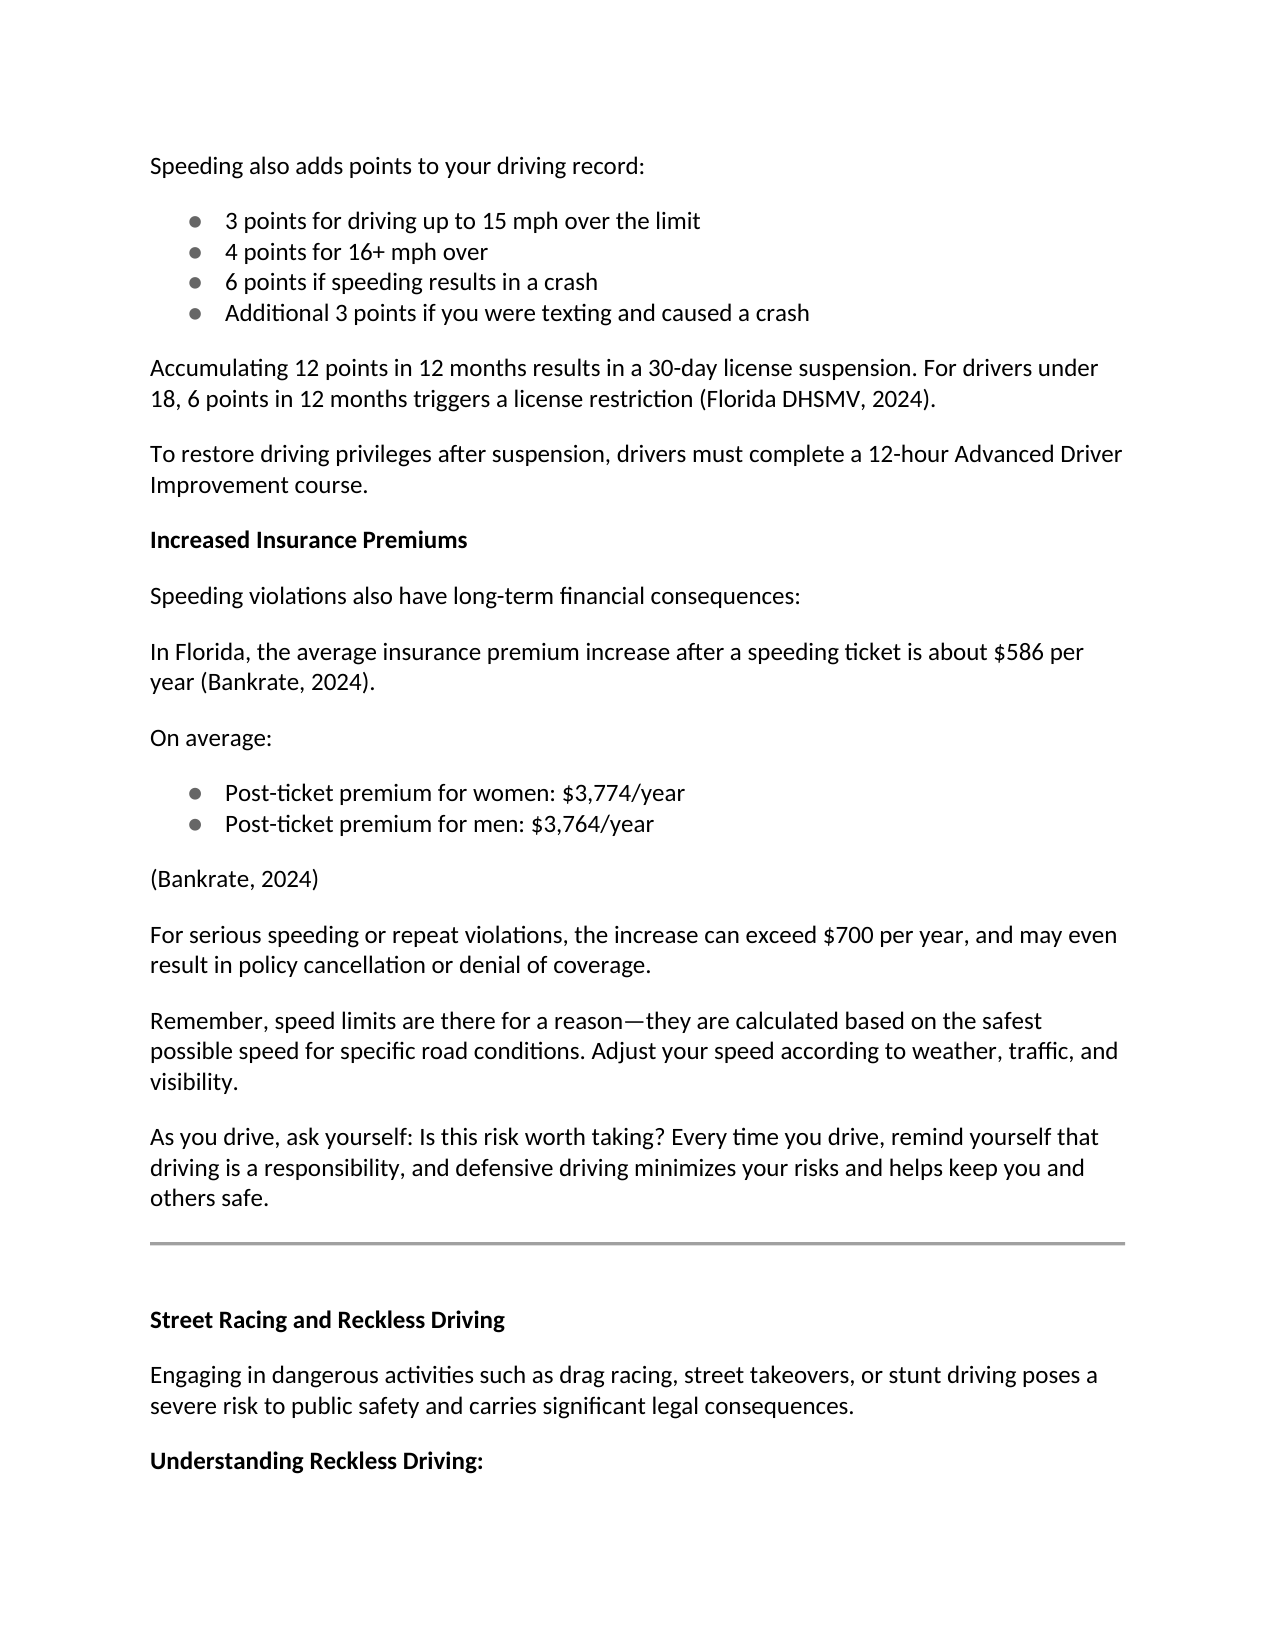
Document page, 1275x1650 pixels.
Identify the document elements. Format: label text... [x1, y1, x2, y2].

subtitle Accumulating 12 points in 12 months results in a 30-day license suspension. For drivers under 18, 6 points in 12 months triggers a license restriction (Florida DHSMV, 2024). [150, 353, 1125, 414]
subtitle Speeding also adds points to your driving record: [150, 150, 1125, 181]
text Understanding Reckless Driving: [150, 1445, 1125, 1476]
subtitle Post-ticket premium for women: $3,774/year [187, 777, 1125, 808]
subtitle (Bankrate, 2024) [150, 863, 1125, 894]
subtitle 3 points for driving up to 15 mph over the limit [187, 206, 1125, 236]
subtitle 4 points for 16+ mph over [187, 236, 1125, 267]
text As you drive, ask yourself: Is this risk worth taking? Every time you drive, remind yourself that driving is a responsibility, and defensive driving minimizes your risks and helps keep you and others safe. [150, 1121, 1125, 1213]
text Remember, speed limits are there for a reason—they are calculated based on the safest possible speed for specific road conditions. Adjust your speed according to weather, traffic, and visibility. [150, 1005, 1125, 1096]
subtitle Speeding violations also have long-term financial consequences: [150, 580, 1125, 611]
subtitle To restore driving privileges after suspension, drivers must complete a 12-hour Advanced Driver Improvement course. [150, 439, 1125, 500]
subtitle 6 points if speeding results in a crash [187, 267, 1125, 297]
subtitle In Florida, the average insurance premium increase after a speeding ticket is about $586 per year (Bankrate, 2024). [150, 636, 1125, 697]
subtitle Street Racing and Reckless Driving [150, 1304, 1125, 1334]
subtitle Additional 3 points if you were texting and caused a crash [187, 297, 1125, 328]
text Engaging in dangerous activities such as drag racing, street takeovers, or stunt driving poses a severe risk to public safety and carries significant legal consequences. [150, 1359, 1125, 1420]
subtitle On average: [150, 722, 1125, 752]
subtitle Increased Insurance Premiums [150, 525, 1125, 555]
subtitle For serious speeding or repeat violations, the increase can exceed $700 per year, and may even result in policy cancellation or denial of coverage. [150, 919, 1125, 980]
subtitle Post-ticket premium for men: $3,764/year [187, 808, 1125, 838]
